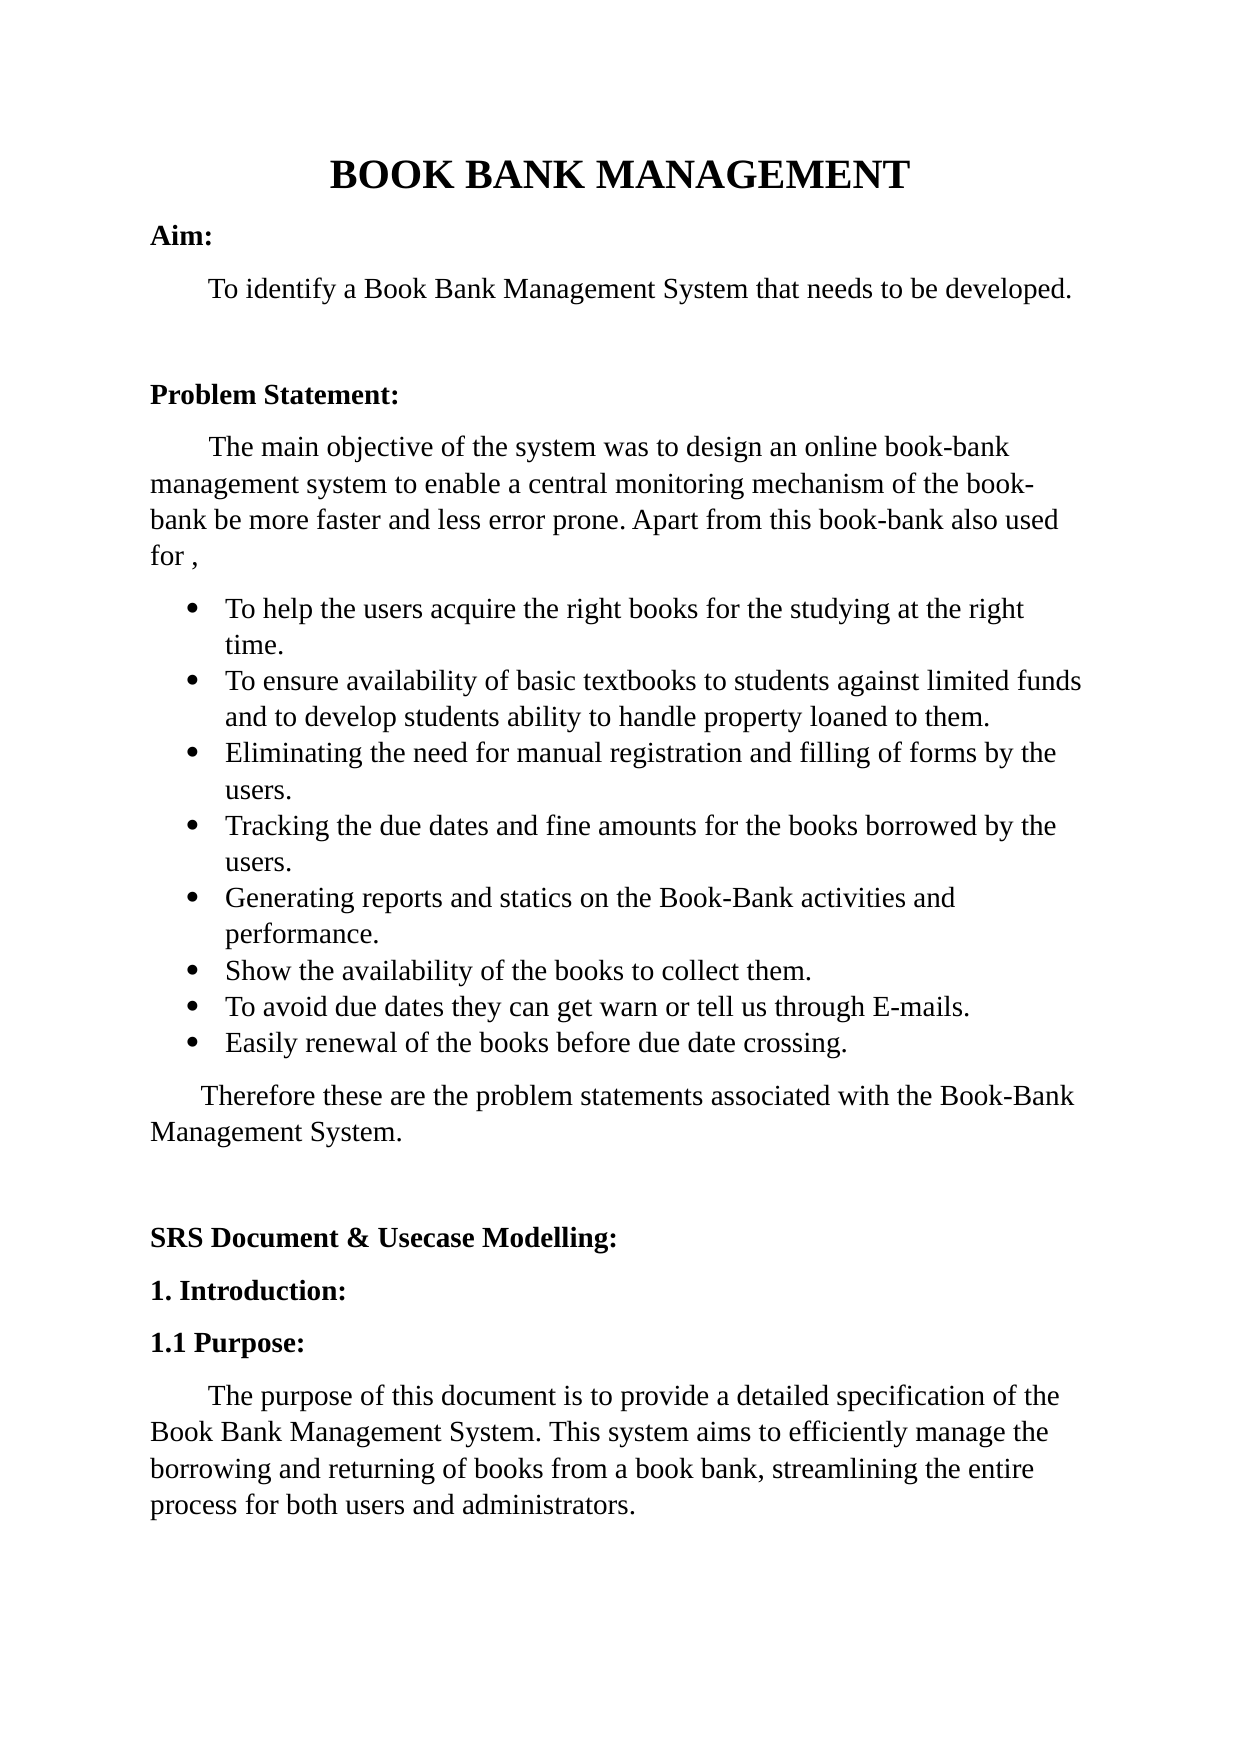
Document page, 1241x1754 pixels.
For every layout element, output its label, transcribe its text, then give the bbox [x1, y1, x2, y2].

text SRS Document & Usecase Modelling: [150, 1220, 1090, 1253]
list To help the users acquire the right books for the studying at the right time. [187, 591, 1090, 661]
text The purpose of this document is to provide a detailed specification of the Book Bank Management System. This system aims to efficiently manage the borrowing and returning of books from a book bank, streamlining the entire process for both users and administrators. [150, 1378, 1090, 1520]
list Generating reports and statics on the Book-Bank activities and performance. [187, 880, 1090, 950]
list Tracking the due dates and fine amounts for the books borrowed by the users. [187, 808, 1090, 878]
list To avoid due dates they can get warn or tell us through E-mails. [187, 989, 1090, 1023]
text Problem Statement: [150, 377, 1090, 410]
text 1. Introduction: [150, 1273, 1090, 1306]
list Eliminating the need for manual registration and filling of forms by the users. [187, 736, 1090, 805]
text Aim: [150, 218, 1090, 252]
list To ensure availability of basic textbooks to students against limited funds and to develop students ability to handle property loaned to them. [187, 663, 1090, 733]
text The main objective of the system was to design an online book-bank management system to enable a central monitoring mechanism of the book-bank be more faster and less error prone. Apart from this book-bank also used for , [150, 429, 1090, 572]
text 1.1 Purpose: [150, 1326, 1090, 1359]
text To identify a Book Bank Management System that needs to be developed. [150, 271, 1090, 305]
list Show the availability of the books to collect them. [187, 953, 1090, 986]
list Easily renewal of the books before due date crossing. [187, 1025, 1090, 1059]
text Therefore these are the problem statements associated with the Book-Bank Management System. [150, 1078, 1090, 1148]
text BOOK BANK MANAGEMENT [150, 150, 1090, 198]
